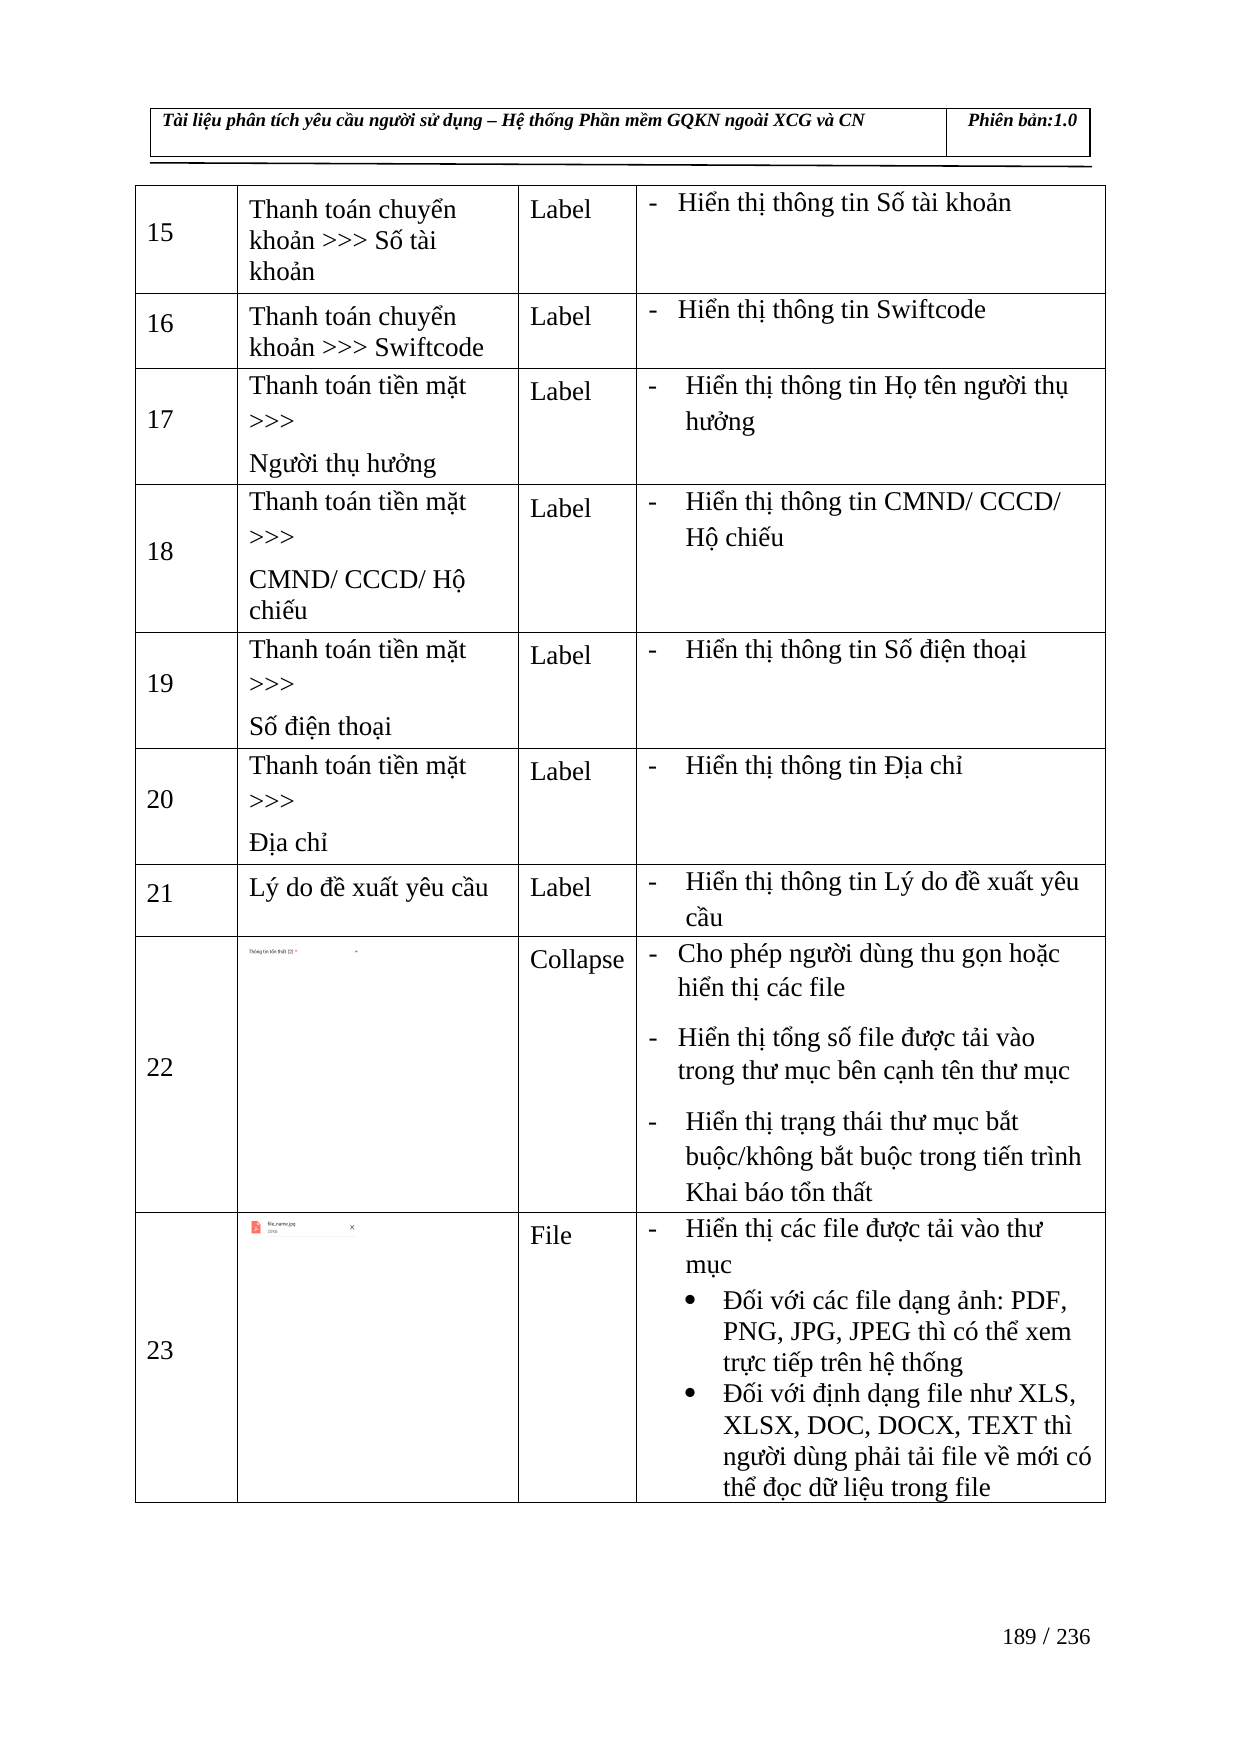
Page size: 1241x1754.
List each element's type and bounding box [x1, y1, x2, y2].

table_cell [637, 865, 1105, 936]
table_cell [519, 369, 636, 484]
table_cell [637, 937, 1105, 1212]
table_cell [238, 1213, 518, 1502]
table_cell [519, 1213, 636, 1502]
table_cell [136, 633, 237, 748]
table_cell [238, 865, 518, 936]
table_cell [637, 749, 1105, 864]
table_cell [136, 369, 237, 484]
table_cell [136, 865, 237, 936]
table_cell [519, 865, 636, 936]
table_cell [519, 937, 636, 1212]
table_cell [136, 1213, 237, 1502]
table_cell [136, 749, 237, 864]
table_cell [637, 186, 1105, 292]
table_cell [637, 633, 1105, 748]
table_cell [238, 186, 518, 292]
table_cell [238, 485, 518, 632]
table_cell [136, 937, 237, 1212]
picture [248, 943, 360, 957]
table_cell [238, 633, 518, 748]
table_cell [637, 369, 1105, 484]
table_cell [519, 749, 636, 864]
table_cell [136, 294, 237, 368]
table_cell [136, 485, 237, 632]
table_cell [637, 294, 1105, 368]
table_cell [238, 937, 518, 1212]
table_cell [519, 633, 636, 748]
picture [248, 1218, 360, 1237]
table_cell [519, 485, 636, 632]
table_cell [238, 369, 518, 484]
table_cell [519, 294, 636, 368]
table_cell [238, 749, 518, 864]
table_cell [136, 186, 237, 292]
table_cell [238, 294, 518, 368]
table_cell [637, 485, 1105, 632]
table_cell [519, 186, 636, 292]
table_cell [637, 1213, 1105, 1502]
